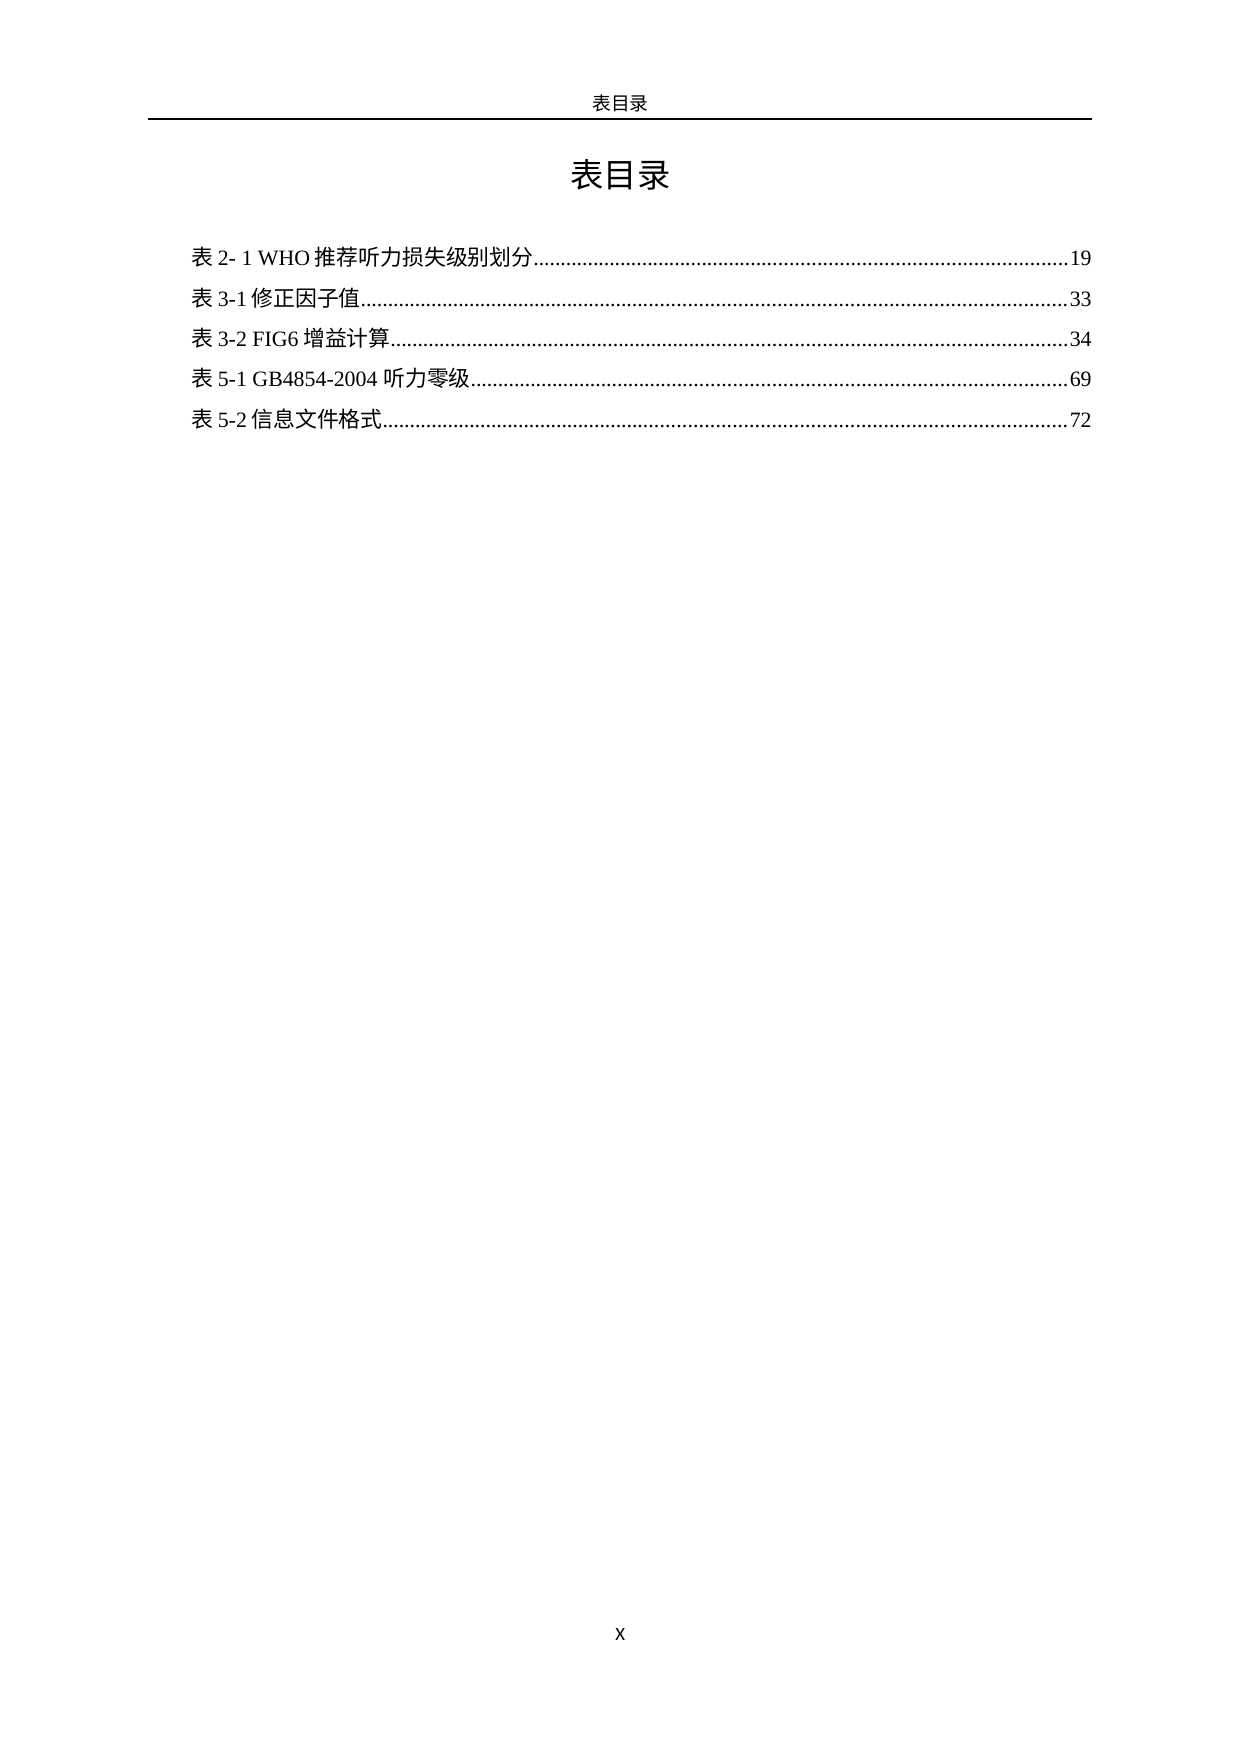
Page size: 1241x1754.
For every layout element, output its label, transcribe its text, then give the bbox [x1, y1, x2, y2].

text 表3-1修正因子值 33 [191, 280, 1092, 313]
text 表5-2信息文件格式 72 [191, 401, 1092, 434]
text 表3-2 FIG6增益计算 34 [191, 321, 1092, 353]
text 表2- 1 WHO推荐听力损失级别划分 19 [191, 240, 1092, 272]
text 表目录 [148, 142, 1092, 207]
text 表5-1 GB4854-2004 听力零级 69 [191, 361, 1092, 393]
